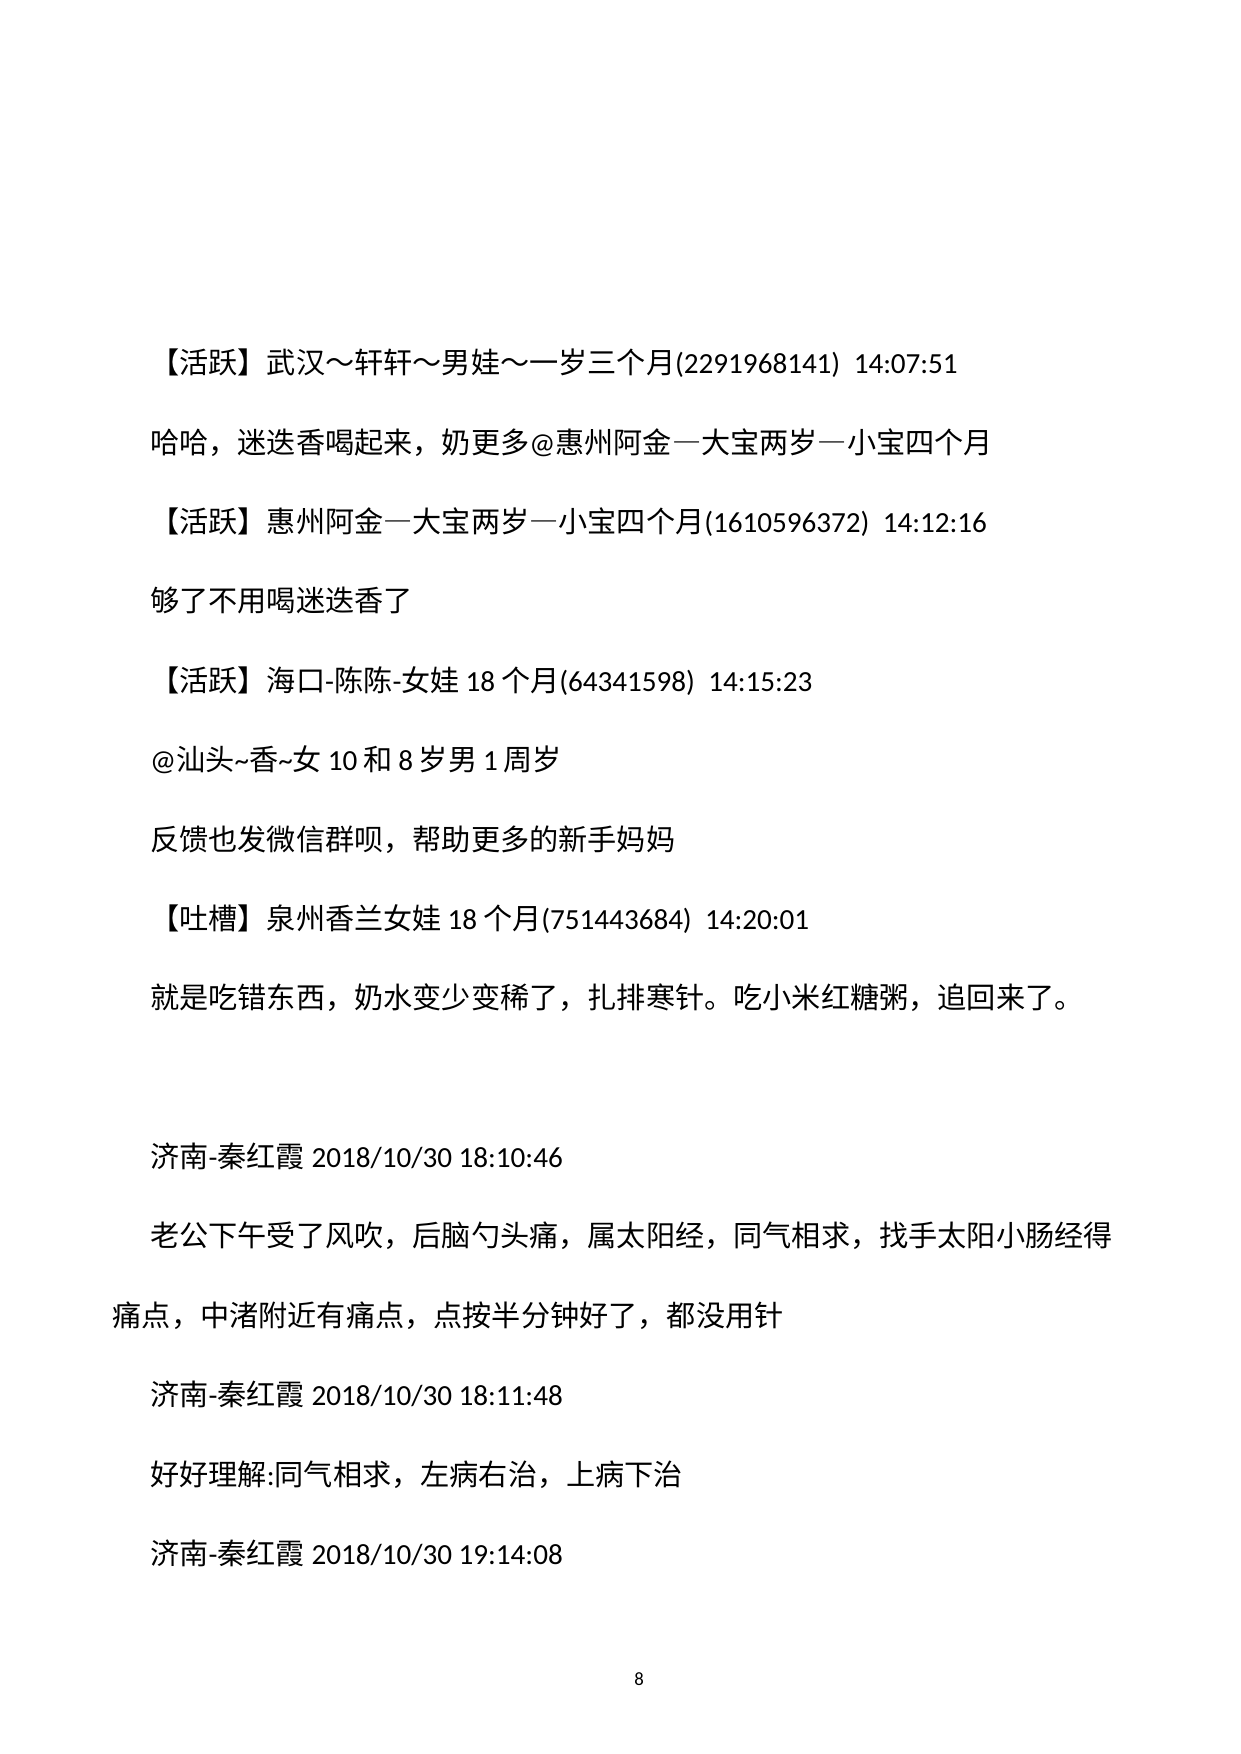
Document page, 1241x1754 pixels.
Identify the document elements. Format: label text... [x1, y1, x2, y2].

text 老公下午受了风吹，后脑勺头痛，属太阳经，同气相求，找手太阳小肠经得痛点，中渚附近有痛点，点按半分钟好了，都没用针 [112, 1194, 1128, 1353]
text 反馈也发微信群呗，帮助更多的新手妈妈 [112, 798, 1128, 877]
text 【吐槽】泉州香兰女娃18个月(751443684) 14:20:01 [112, 877, 1128, 956]
text 哈哈，迷迭香喝起来，奶更多@惠州阿金—大宝两岁—小宝四个月 [112, 401, 1128, 480]
text 济南-秦红霞 2018/10/30 18:10:46 [112, 1115, 1128, 1194]
text 【活跃】惠州阿金—大宝两岁—小宝四个月(1610596372) 14:12:16 [112, 480, 1128, 559]
text 就是吃错东西，奶水变少变稀了，扎排寒针。吃小米红糖粥，追回来了。 [112, 956, 1128, 1036]
text 够了不用喝迷迭香了 [112, 559, 1128, 639]
text @汕头~香~女10和8岁男1周岁 [112, 718, 1128, 798]
text 济南-秦红霞 2018/10/30 18:11:48 [112, 1353, 1128, 1433]
text 【活跃】海口-陈陈-女娃18个月(64341598) 14:15:23 [112, 639, 1128, 718]
text 好好理解:同气相求，左病右治，上病下治 [112, 1433, 1128, 1512]
text 济南-秦红霞 2018/10/30 19:14:08 [112, 1512, 1128, 1591]
text 【活跃】武汉～轩轩～男娃～一岁三个月(2291968141) 14:07:51 [112, 321, 1128, 401]
